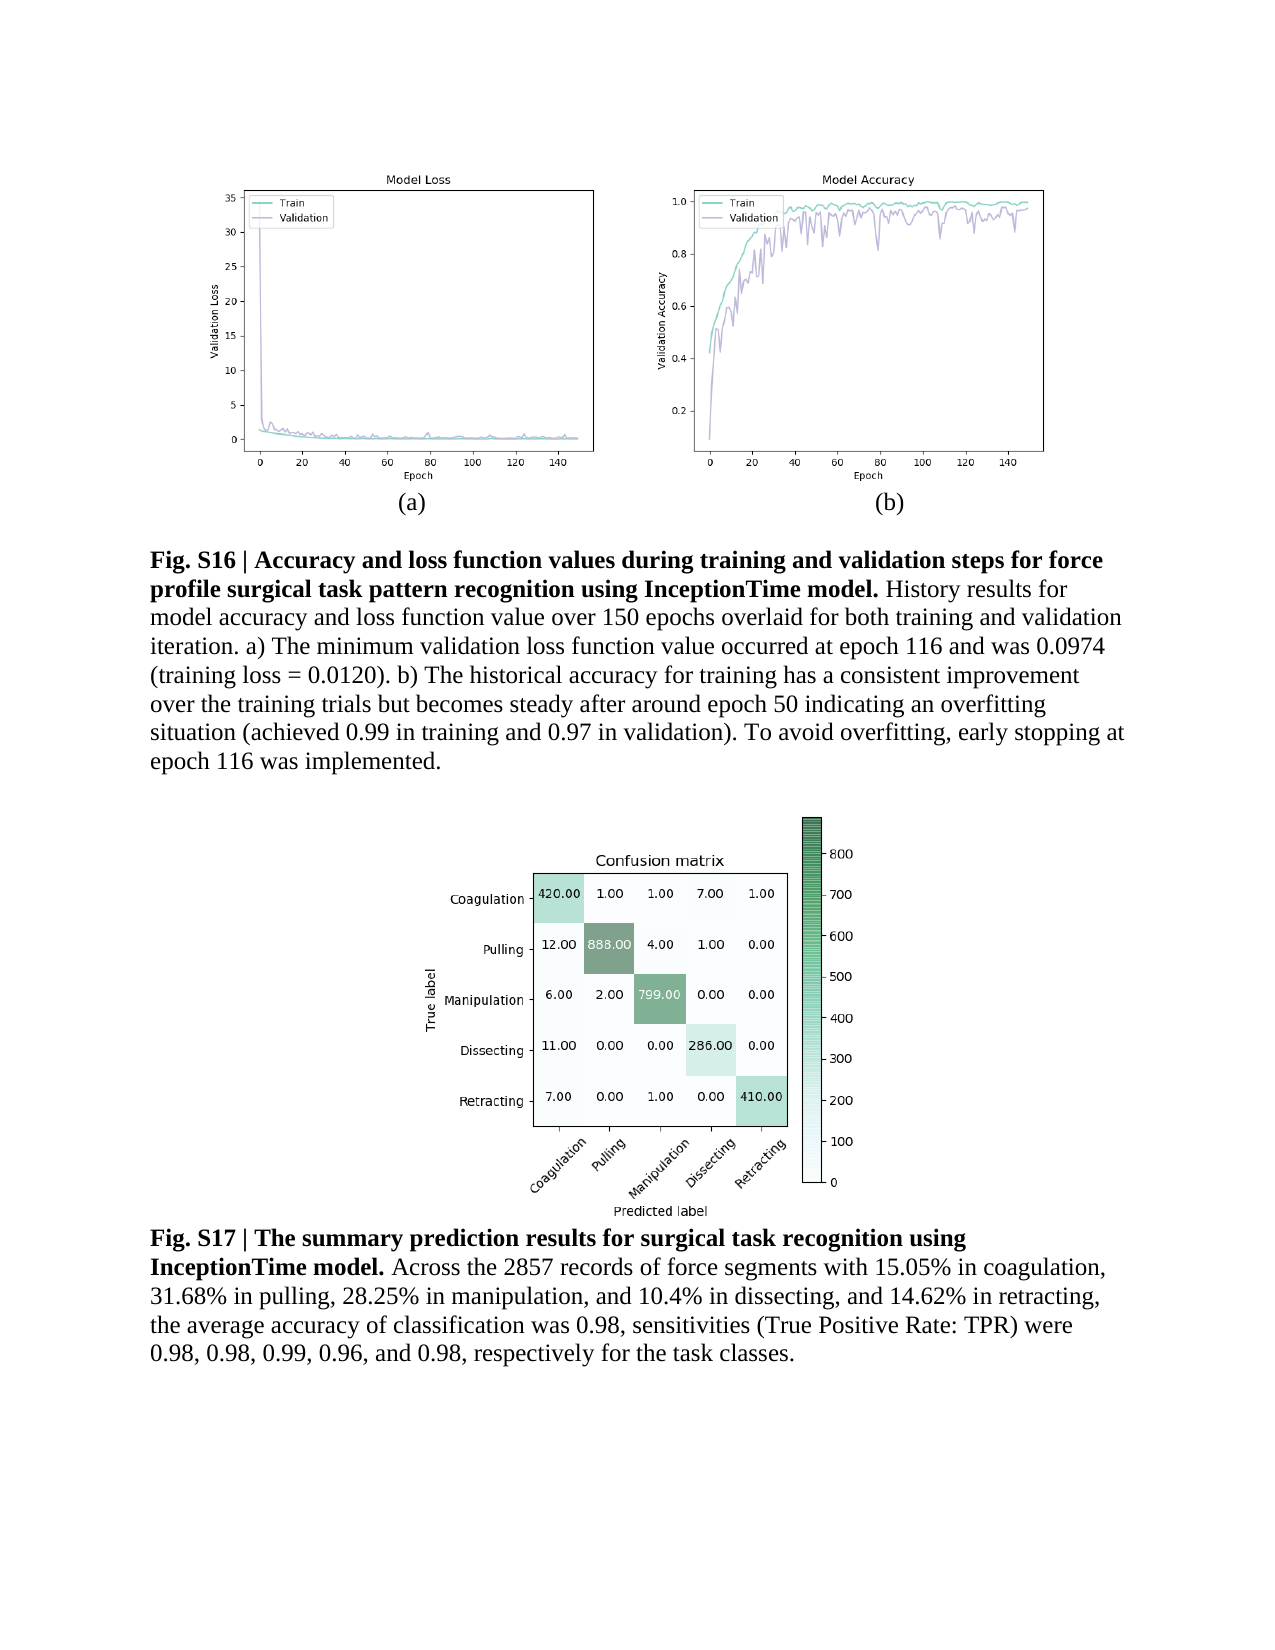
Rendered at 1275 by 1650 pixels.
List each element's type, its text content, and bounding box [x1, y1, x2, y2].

text Fig. S17 | The summary prediction results for surgical task recognition using InceptionTime model. Across the 2857 records of force segments with 15.05% in coagulation, 31.68% in pulling, 28.25% in manipulation, and 10.4% in dissecting, and 14.62% in retracting, the average accuracy of classification was 0.98, sensitivities (True Positive Rate: TPR) were 0.98, 0.98, 0.99, 0.96, and 0.98, respectively for the task classes. [150, 1223, 1125, 1367]
picture [412, 803, 863, 1224]
text Fig. S16 | Accuracy and loss function values during training and validation steps for force profile surgical task pattern recognition using InceptionTime model. History results for model accuracy and loss function value over 150 epochs overlaid for both training and validation iteration. a) The minimum validation loss function value occurred at epoch 116 and was 0.0974 (training loss = 0.0120). b) The historical accuracy for training has a consistent improvement over the training trials but becomes steady after around epoch 50 indicating an overfitting situation (achieved 0.99 in training and 0.97 in validation). To avoid overfitting, early stopping at epoch 116 was implemented. [150, 545, 1125, 775]
picture [187, 150, 1088, 488]
list (b) [398, 487, 1125, 516]
